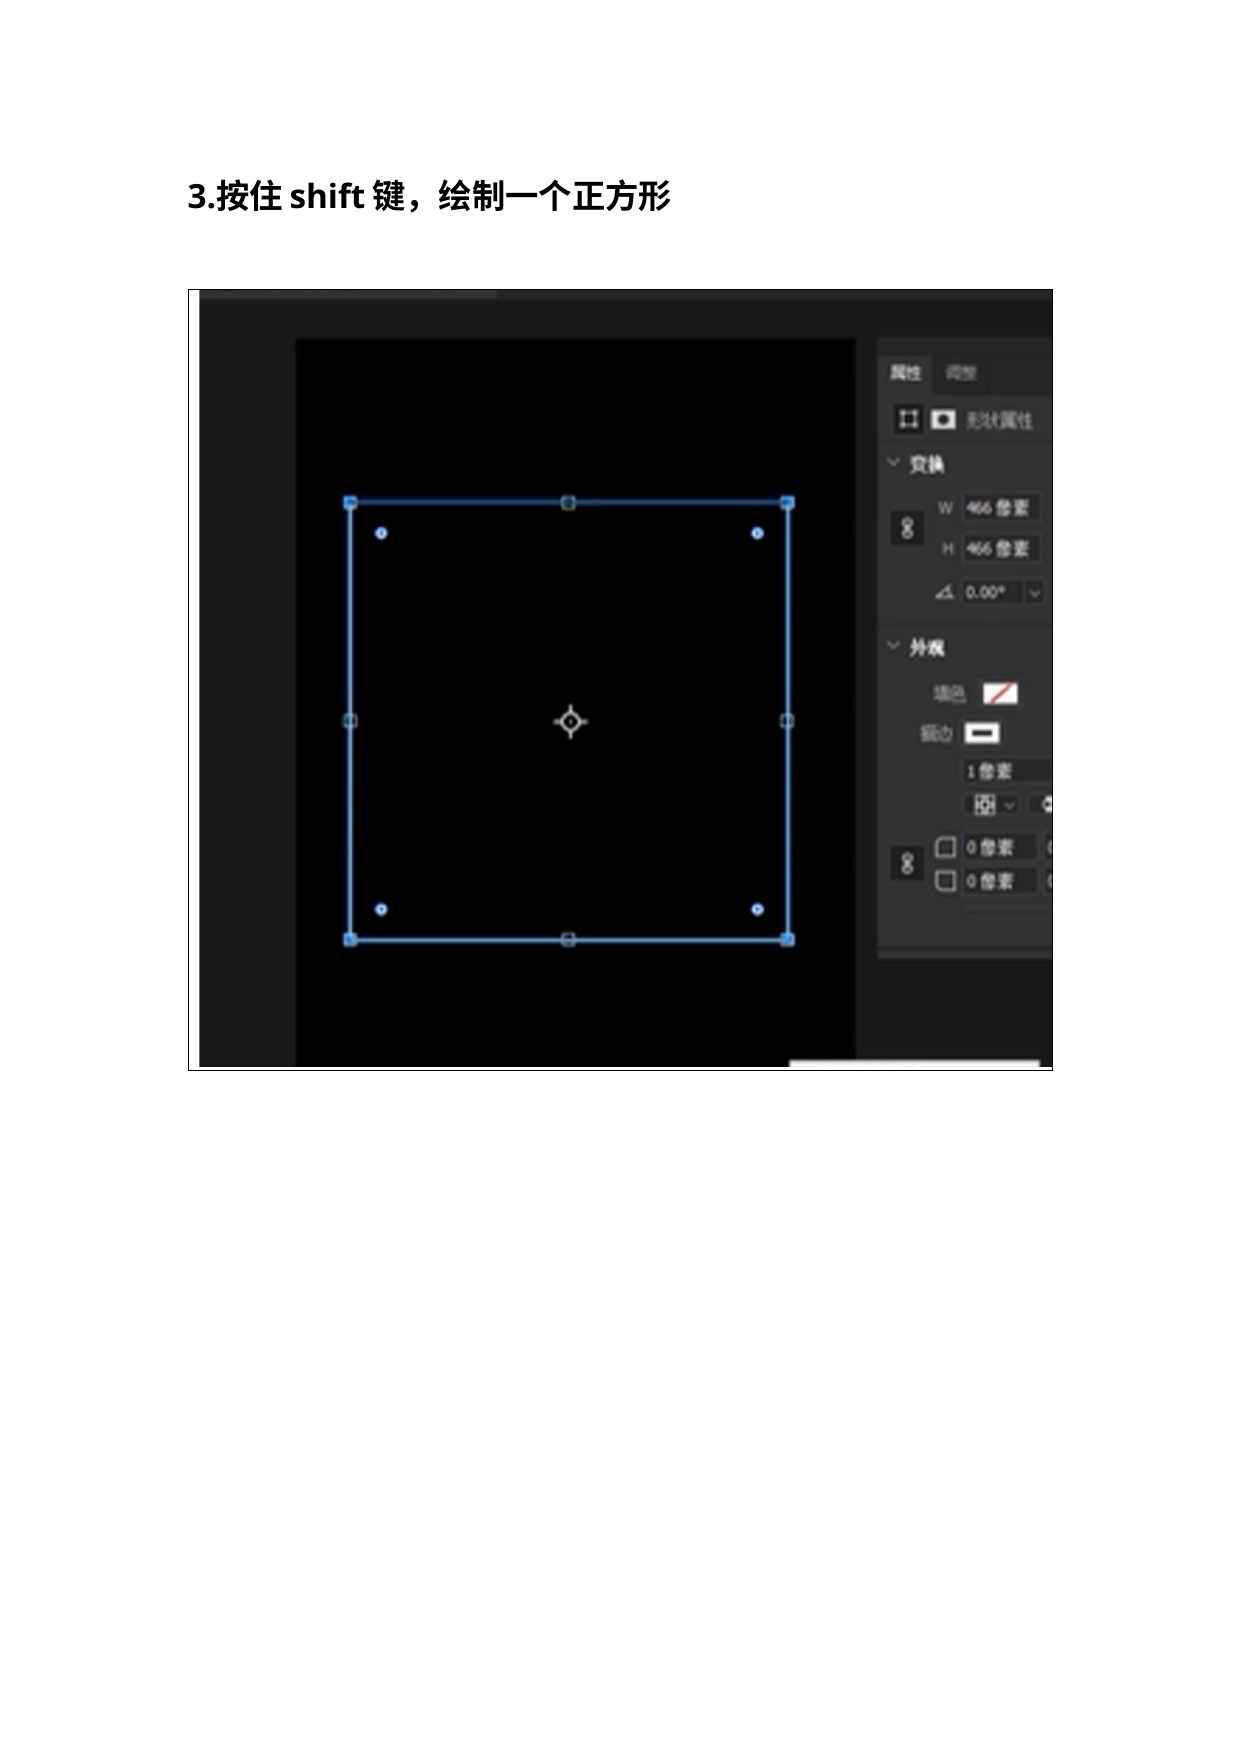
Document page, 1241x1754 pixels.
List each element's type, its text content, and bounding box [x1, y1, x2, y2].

picture [199, 290, 1053, 1067]
subtitle 3.按住shift键，绘制一个正方形 [187, 162, 1053, 227]
table_header [189, 290, 1052, 1070]
